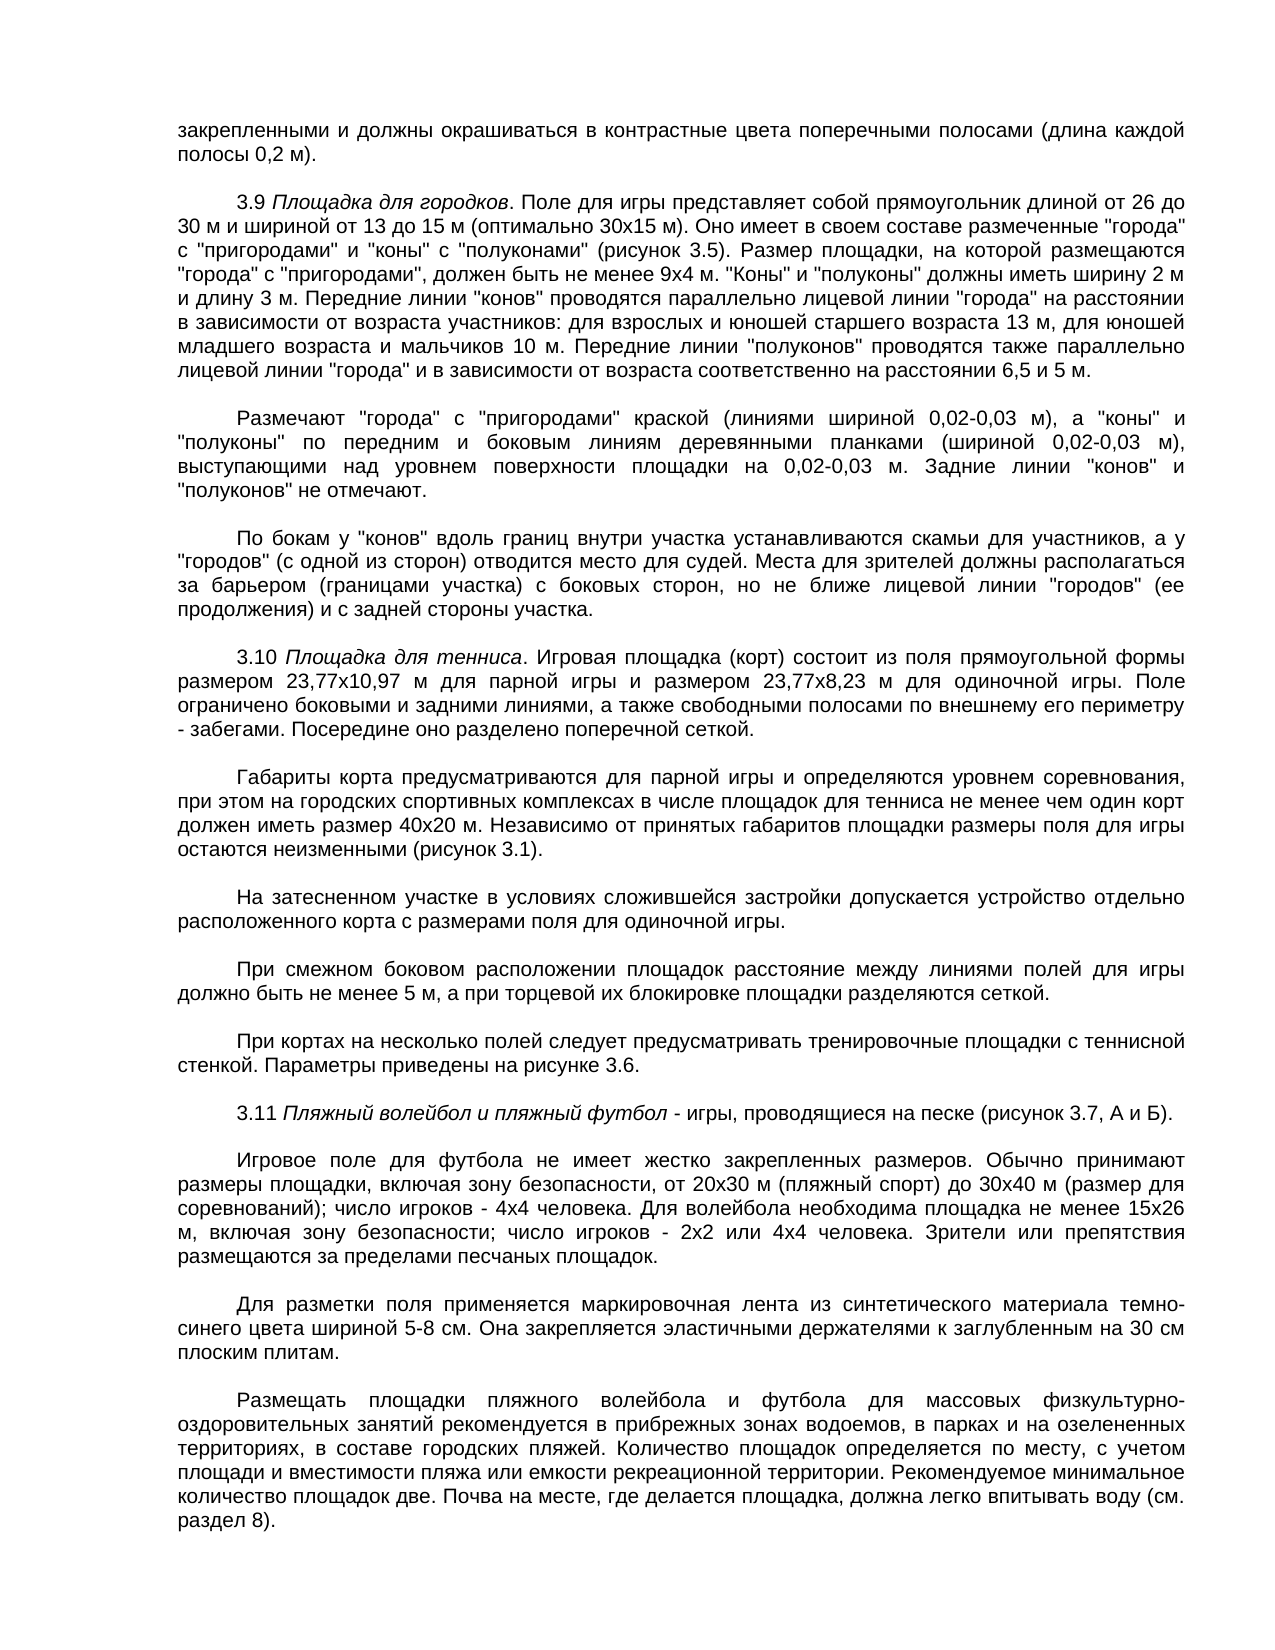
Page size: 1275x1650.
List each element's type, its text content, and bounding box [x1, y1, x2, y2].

text При смежном боковом расположении площадок расстояние между линиями полей для игры должно быть не менее 5 м, а при торцевой их блокировке площадки разделяются сеткой. [177, 957, 1186, 1004]
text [177, 118, 1186, 166]
text По бокам у "конов" вдоль границ внутри участка устанавливаются скамьи для участников, а у "городов" (с одной из сторон) отводится место для судей. Места для зрителей должны располагаться за барьером (границами участка) с боковых сторон, но не ближе лицевой линии "городов" (ее продолжения) и с задней стороны участка. [177, 525, 1186, 621]
text На затесненном участке в условиях сложившейся застройки допускается устройство отдельно расположенного корта с размерами поля для одиночной игры. [177, 885, 1186, 933]
text 3.9 Площадка для городков. Поле для игры представляет собой прямоугольник длиной от 26 до 30 м и шириной от 13 до 15 м (оптимально 30х15 м). Оно имеет в своем составе размеченные "города" с "пригородами" и "коны" с "полуконами" (рисунок 3.5). Размер площадки, на которой размещаются "города" с "пригородами", должен быть не менее 9х4 м. "Коны" и "полуконы" должны иметь ширину 2 м и длину 3 м. Передние линии "конов" проводятся параллельно лицевой линии "города" на расстоянии в зависимости от возраста участников: для взрослых и юношей старшего возраста 13 м, для юношей младшего возраста и мальчиков 10 м. Передние линии "полуконов" проводятся также параллельно лицевой линии "города" и в зависимости от возраста соответственно на расстоянии 6,5 и 5 м. [177, 190, 1186, 382]
text Размечают "города" с "пригородами" краской (линиями шириной 0,02-0,03 м), а "коны" и "полуконы" по передним и боковым линиям деревянными планками (шириной 0,02-0,03 м), выступающими над уровнем поверхности площадки на 0,02-0,03 м. Задние линии "конов" и "полуконов" не отмечают. [177, 406, 1186, 501]
text Для разметки поля применяется маркировочная лента из синтетического материала темно-синего цвета шириной 5-8 см. Она закрепляется эластичными держателями к заглубленным на 30 см плоским плитам. [177, 1292, 1186, 1364]
text Игровое поле для футбола не имеет жестко закрепленных размеров. Обычно принимают размеры площадки, включая зону безопасности, от 20х30 м (пляжный спорт) до 30х40 м (размер для соревнований); число игроков - 4х4 человека. Для волейбола необходима площадка не менее 15х26 м, включая зону безопасности; число игроков - 2х2 или 4х4 человека. Зрители или препятствия размещаются за пределами песчаных площадок. [177, 1148, 1186, 1268]
text Габариты корта предусматриваются для парной игры и определяются уровнем соревнования, при этом на городских спортивных комплексах в числе площадок для тенниса не менее чем один корт должен иметь размер 40х20 м. Независимо от принятых габаритов площадки размеры поля для игры остаются неизменными (рисунок 3.1). [177, 765, 1186, 861]
text 3.10 Площадка для тенниса. Игровая площадка (корт) состоит из поля прямоугольной формы размером 23,77х10,97 м для парной игры и размером 23,77х8,23 м для одиночной игры. Поле ограничено боковыми и задними линиями, а также свободными полосами по внешнему его периметру - забегами. Посередине оно разделено поперечной сеткой. [177, 645, 1186, 741]
text 3.11 Пляжный волейбол и пляжный футбол - игры, проводящиеся на песке (рисунок 3.7, А и Б). [177, 1100, 1186, 1124]
text Размещать площадки пляжного волейбола и футбола для массовых физкультурно-оздоровительных занятий рекомендуется в прибрежных зонах водоемов, в парках и на озелененных территориях, в составе городских пляжей. Количество площадок определяется по месту, с учетом площади и вместимости пляжа или емкости рекреационной территории. Рекомендуемое минимальное количество площадок две. Почва на месте, где делается площадка, должна легко впитывать воду (см. раздел 8). [177, 1388, 1186, 1532]
text При кортах на несколько полей следует предусматривать тренировочные площадки с теннисной стенкой. Параметры приведены на рисунке 3.6. [177, 1028, 1186, 1076]
